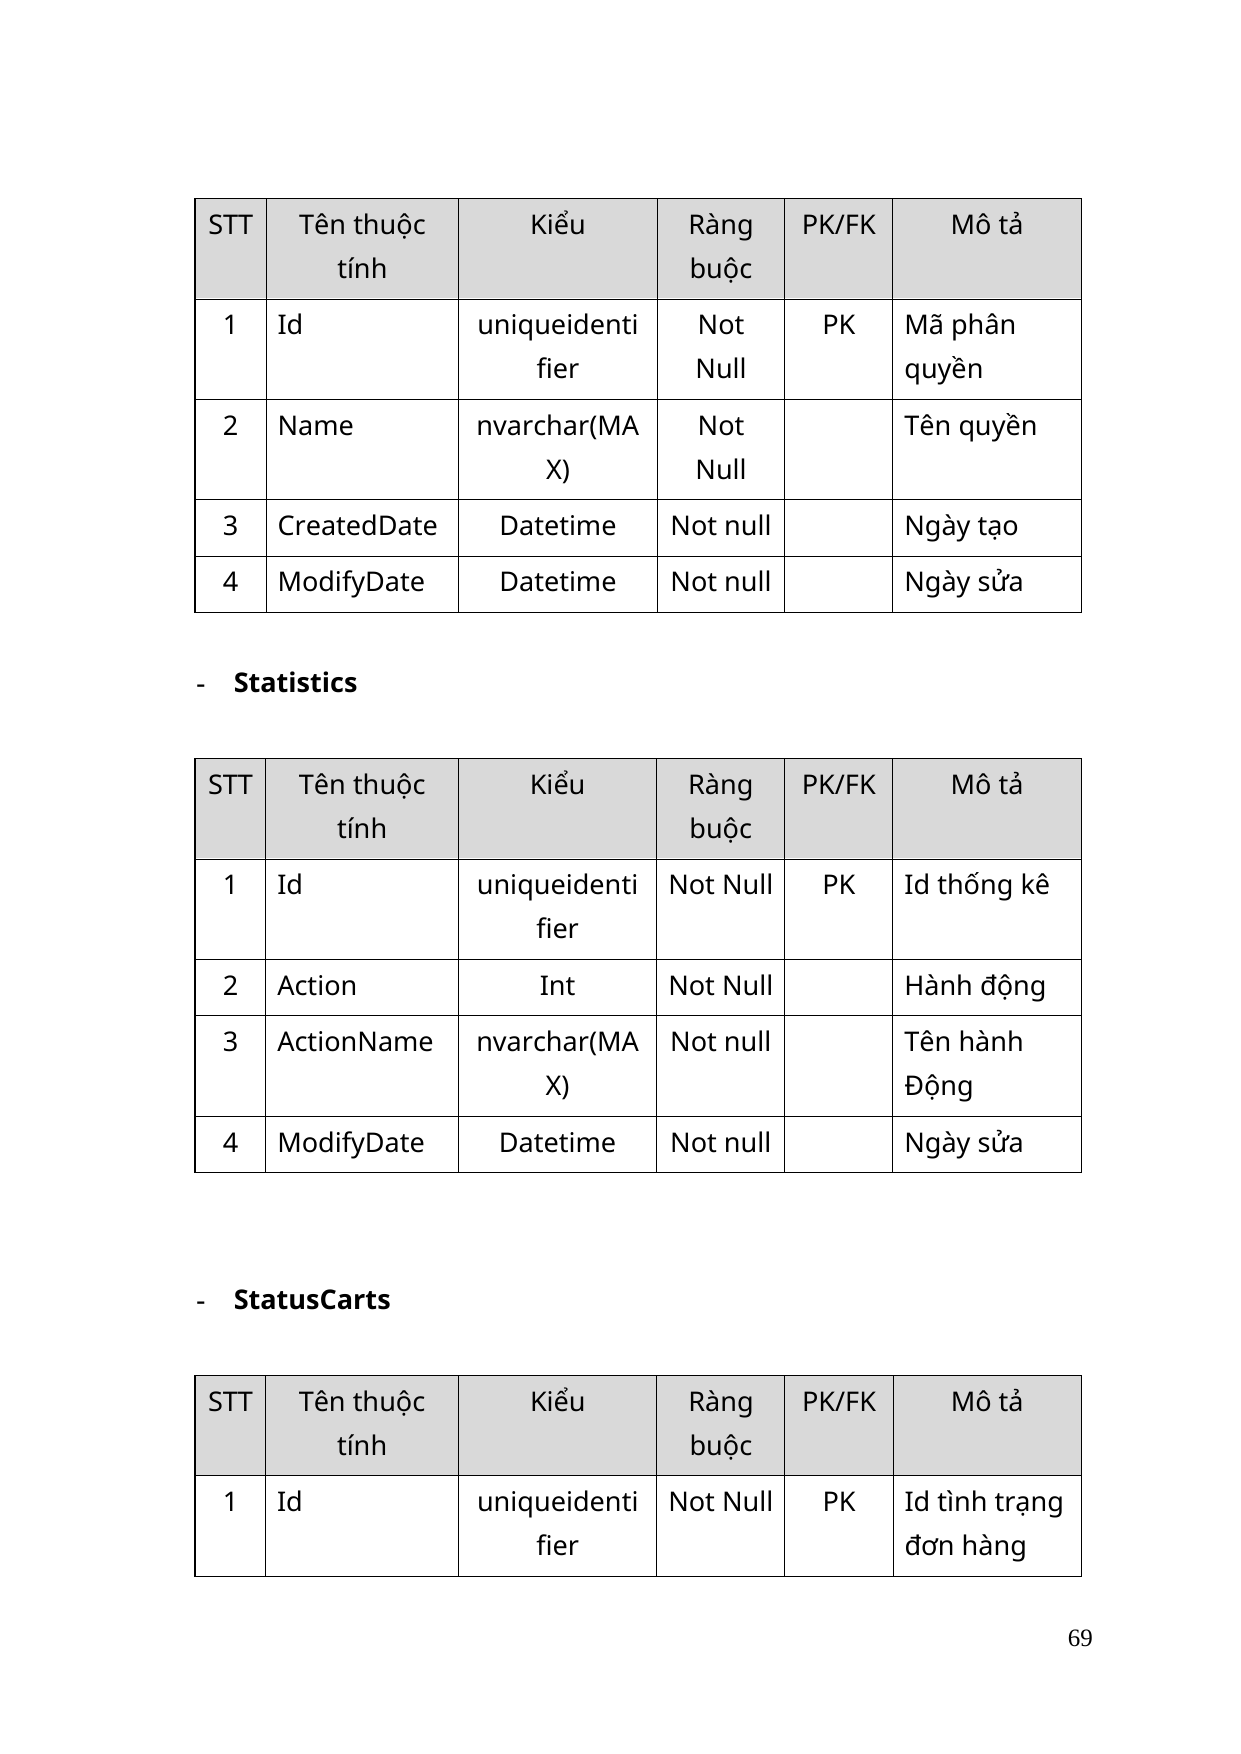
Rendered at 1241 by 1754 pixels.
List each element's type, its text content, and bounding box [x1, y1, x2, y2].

table_header Kiểu [459, 1376, 656, 1475]
table_cell Datetime [459, 1117, 656, 1172]
list StatusCarts [196, 1280, 1092, 1317]
table_cell 2 [196, 400, 266, 499]
table_cell ModifyDate [267, 557, 458, 612]
table_cell Action [266, 960, 458, 1015]
table_cell Datetime [459, 557, 657, 612]
table_cell Not Null [658, 300, 784, 399]
table_cell [785, 557, 892, 612]
table_cell [785, 960, 892, 1015]
table_cell uniqueidentifier [459, 300, 657, 399]
table_cell Not Null [657, 860, 784, 959]
table_cell uniqueidentifier [459, 860, 656, 959]
table_header STT [196, 759, 265, 858]
table_cell PK [785, 860, 892, 959]
table_cell Name [267, 400, 458, 499]
table_cell Not null [657, 1016, 784, 1116]
table_cell PK [785, 1476, 893, 1576]
table_header Ràng buộc [658, 199, 784, 298]
table_cell Not Null [657, 960, 784, 1015]
table_cell [785, 400, 892, 499]
table_header PK/FK [785, 199, 892, 298]
table_cell Mã phân quyền [893, 300, 1081, 399]
table_cell 4 [196, 1117, 265, 1172]
table_cell ModifyDate [266, 1117, 458, 1172]
table_cell 4 [196, 557, 266, 612]
table_cell Tên quyền [893, 400, 1081, 499]
table_cell [785, 500, 892, 556]
table_cell Id thống kê [893, 860, 1081, 959]
table_header STT [196, 1376, 265, 1475]
table_header PK/FK [785, 1376, 893, 1475]
table_header Tên thuộc tính [267, 199, 458, 298]
table_header Ràng buộc [657, 759, 784, 858]
table_cell Not Null [657, 1476, 784, 1576]
table_cell Id [266, 1476, 458, 1576]
table_cell nvarchar(MAX) [459, 400, 657, 499]
table_cell Not null [658, 557, 784, 612]
table_header PK/FK [785, 759, 892, 858]
table_cell ActionName [266, 1016, 458, 1116]
table_header Mô tả [893, 199, 1081, 298]
table_cell Int [459, 960, 656, 1015]
table_cell Hành động [893, 960, 1081, 1015]
table_cell Not Null [658, 400, 784, 499]
list Statistics [196, 664, 1092, 701]
table_cell Tên hành Động [893, 1016, 1081, 1116]
table_cell PK [785, 300, 892, 399]
table_cell 1 [196, 300, 266, 399]
table_cell 2 [196, 960, 265, 1015]
table_header Kiểu [459, 199, 657, 298]
table_cell 1 [196, 1476, 265, 1576]
table_header Tên thuộc tính [266, 1376, 458, 1475]
table_cell Id [266, 860, 458, 959]
table_header Ràng buộc [657, 1376, 784, 1475]
table_cell Ngày sửa [893, 557, 1081, 612]
table_header Tên thuộc tính [266, 759, 458, 858]
table_header Kiểu [459, 759, 656, 858]
table_cell CreatedDate [267, 500, 458, 556]
table_cell Id [267, 300, 458, 399]
table_header STT [196, 199, 266, 298]
table_cell 3 [196, 500, 266, 556]
table_cell 1 [196, 860, 265, 959]
table_cell Ngày tạo [893, 500, 1081, 556]
table_cell 3 [196, 1016, 265, 1116]
table_cell Datetime [459, 500, 657, 556]
table_header Mô tả [893, 759, 1081, 858]
table_cell [785, 1016, 892, 1116]
table_cell Id tình trạng đơn hàng [894, 1476, 1081, 1576]
table_cell [785, 1117, 892, 1172]
table_cell Ngày sửa [893, 1117, 1081, 1172]
table_header Mô tả [894, 1376, 1081, 1475]
table_cell Not null [658, 500, 784, 556]
table_cell nvarchar(MAX) [459, 1016, 656, 1116]
table_cell Not null [657, 1117, 784, 1172]
table_cell uniqueidentifier [459, 1476, 656, 1576]
